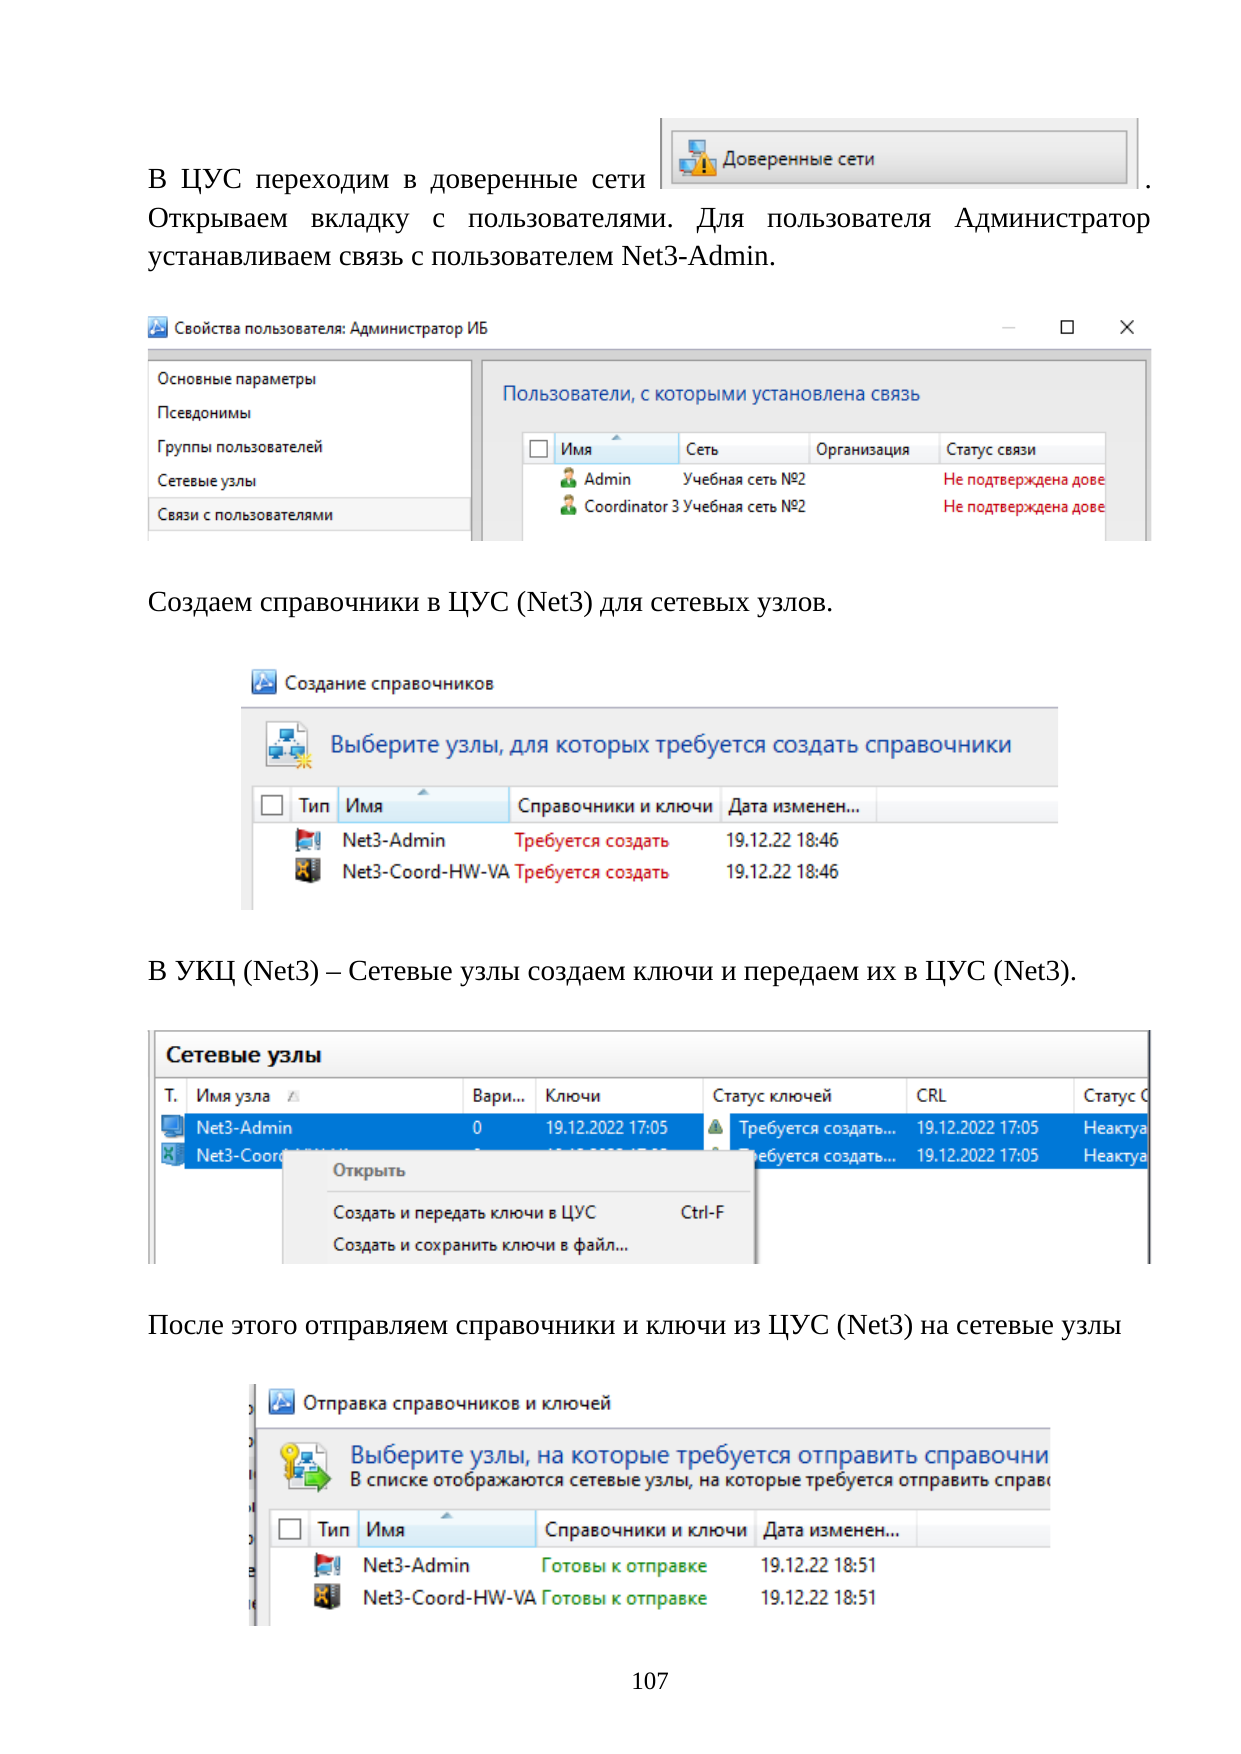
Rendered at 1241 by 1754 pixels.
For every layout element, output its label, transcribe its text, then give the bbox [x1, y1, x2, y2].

picture [248, 1384, 1051, 1626]
picture [147, 315, 1152, 541]
text В ЦУС переходим в доверенные сети . Открываем вкладку с пользователями. Для пользователя Администратор устанавливаем связь с пользователем Net3-Admin. [148, 118, 1152, 272]
picture [147, 1030, 1152, 1264]
text После этого отправляем справочники и ключи из ЦУС (Net3) на сетевые узлы [148, 1307, 1152, 1341]
picture [241, 661, 1059, 910]
text Создаем справочники в ЦУС (Net3) для сетевых узлов. [148, 584, 1152, 617]
picture [660, 118, 1145, 189]
text В УКЦ (Net3) – Сетевые узлы создаем ключи и передаем их в ЦУС (Net3). [148, 953, 1152, 986]
